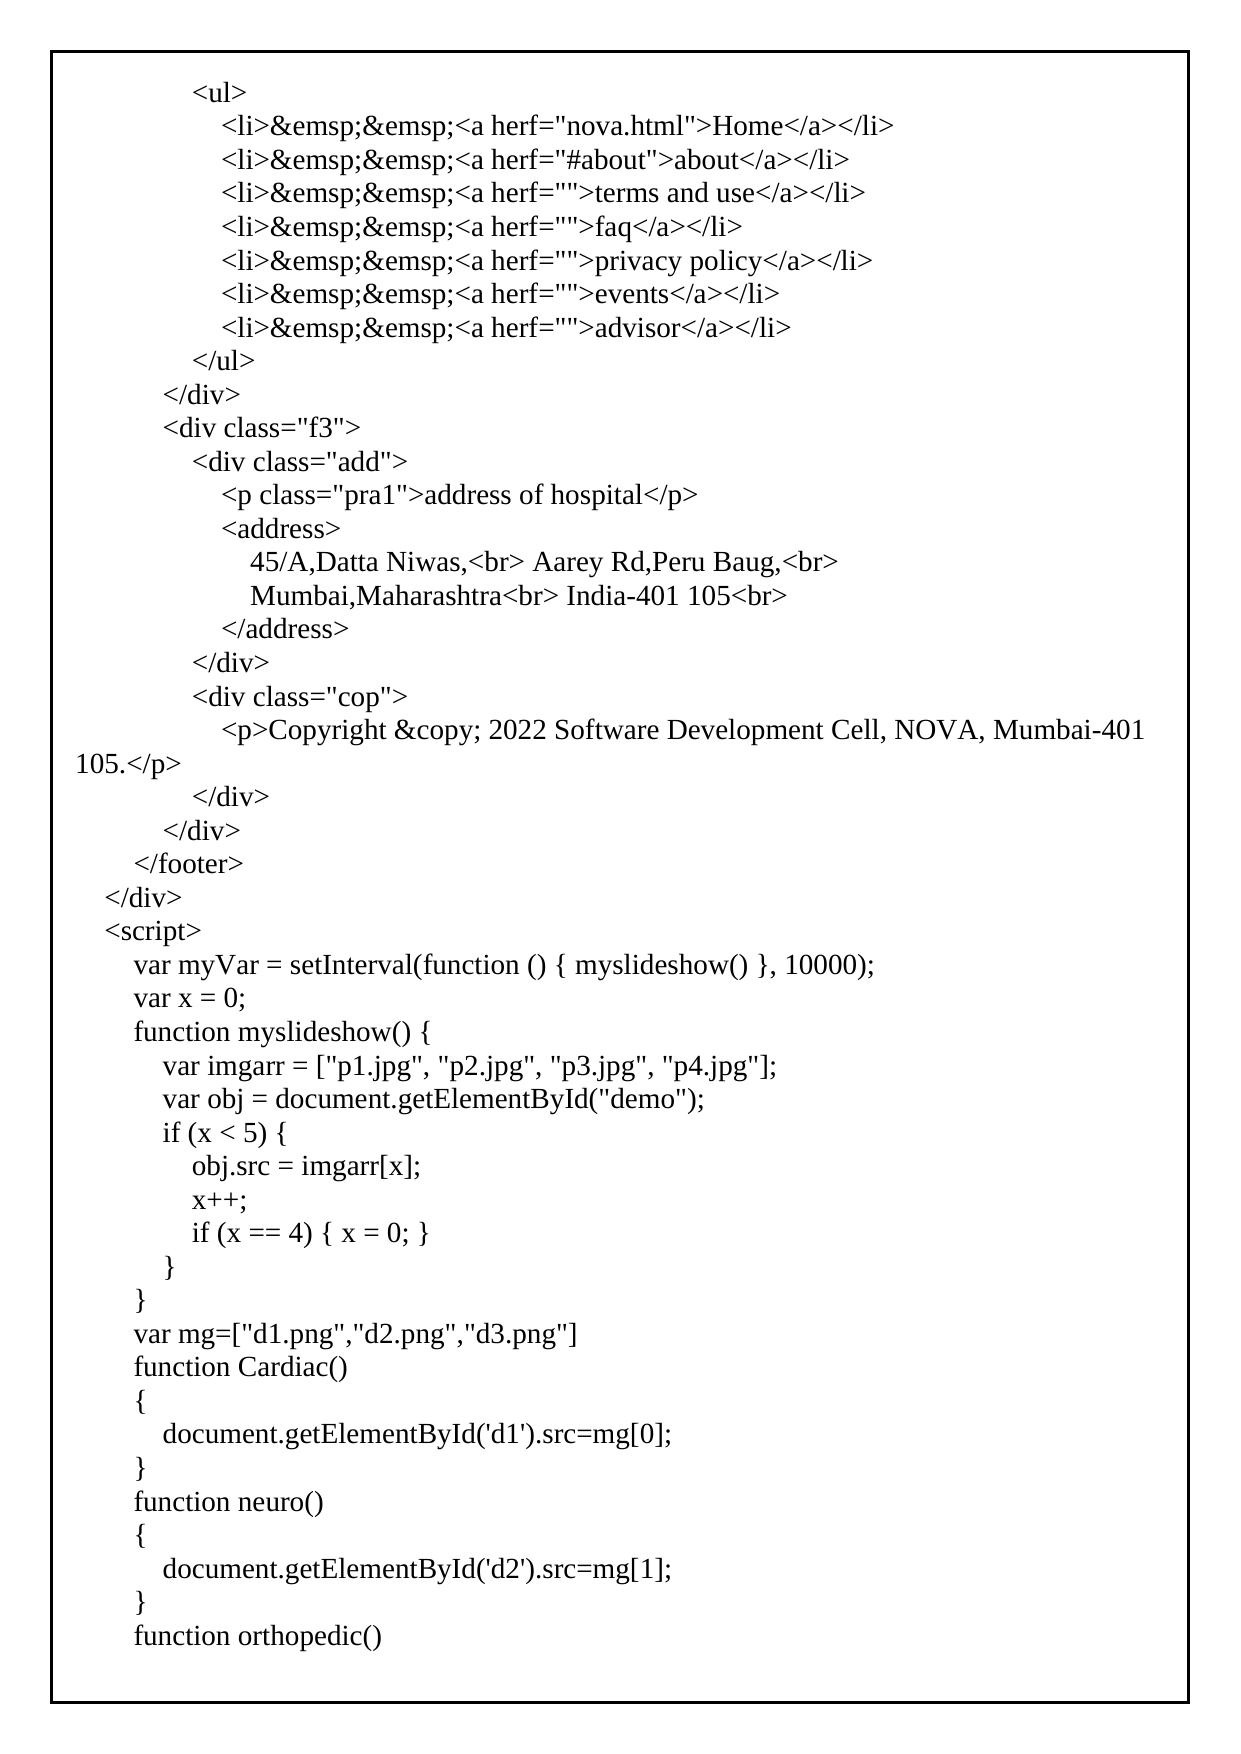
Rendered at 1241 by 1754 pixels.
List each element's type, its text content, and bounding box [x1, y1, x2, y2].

text } [75, 1584, 1165, 1618]
text <address> [75, 511, 1165, 544]
text if (x == 4) { x = 0; } [75, 1215, 1165, 1249]
text <p class="pra1">address of hospital</p> [75, 477, 1165, 511]
text document.getElementById('d2').src=mg[1]; [75, 1551, 1165, 1584]
text if (x < 5) { [75, 1115, 1165, 1148]
text function orthopedic() [75, 1618, 1165, 1651]
text } [75, 1282, 1165, 1316]
text var myVar = setInterval(function () { myslideshow() }, 10000); [75, 947, 1165, 981]
text Mumbai,Maharashtra<br> India-401 105<br> [75, 578, 1165, 612]
text </div> [75, 813, 1165, 846]
text </ul> [75, 343, 1165, 377]
text </address> [75, 612, 1165, 645]
text var imgarr = ["p1.jpg", "p2.jpg", "p3.jpg", "p4.jpg"]; [75, 1048, 1165, 1081]
text <li>&emsp;&emsp;<a herf="">privacy policy</a></li> [75, 243, 1165, 276]
text function myslideshow() { [75, 1014, 1165, 1048]
text <ul> [75, 75, 1165, 108]
text </div> [75, 880, 1165, 913]
text var mg=["d1.png","d2.png","d3.png"] [75, 1316, 1165, 1349]
text { [75, 1383, 1165, 1417]
text var obj = document.getElementById("demo"); [75, 1081, 1165, 1115]
text 45/A,Datta Niwas,<br> Aarey Rd,Peru Baug,<br> [75, 544, 1165, 578]
text { [75, 1517, 1165, 1551]
text <li>&emsp;&emsp;<a herf="">events</a></li> [75, 276, 1165, 310]
text var x = 0; [75, 981, 1165, 1014]
text </div> [75, 377, 1165, 410]
text <div class="f3"> [75, 410, 1165, 444]
text <li>&emsp;&emsp;<a herf="">terms and use</a></li> [75, 176, 1165, 209]
text function Cardiac() [75, 1349, 1165, 1383]
text document.getElementById('d1').src=mg[0]; [75, 1417, 1165, 1450]
text <div class="cop"> [75, 679, 1165, 712]
text <p>Copyright &copy; 2022 Software Development Cell, NOVA, Mumbai-401 105.</p> [75, 712, 1165, 779]
text </div> [75, 779, 1165, 813]
text <li>&emsp;&emsp;<a herf="nova.html">Home</a></li> [75, 108, 1165, 142]
text </div> [75, 645, 1165, 679]
text function neuro() [75, 1484, 1165, 1517]
text <li>&emsp;&emsp;<a herf="#about">about</a></li> [75, 142, 1165, 176]
text } [75, 1450, 1165, 1484]
text } [75, 1249, 1165, 1282]
text obj.src = imgarr[x]; [75, 1148, 1165, 1182]
text <script> [75, 913, 1165, 947]
text <div class="add"> [75, 444, 1165, 477]
text x++; [75, 1182, 1165, 1215]
text <li>&emsp;&emsp;<a herf="">faq</a></li> [75, 209, 1165, 243]
text </footer> [75, 846, 1165, 880]
text <li>&emsp;&emsp;<a herf="">advisor</a></li> [75, 310, 1165, 343]
